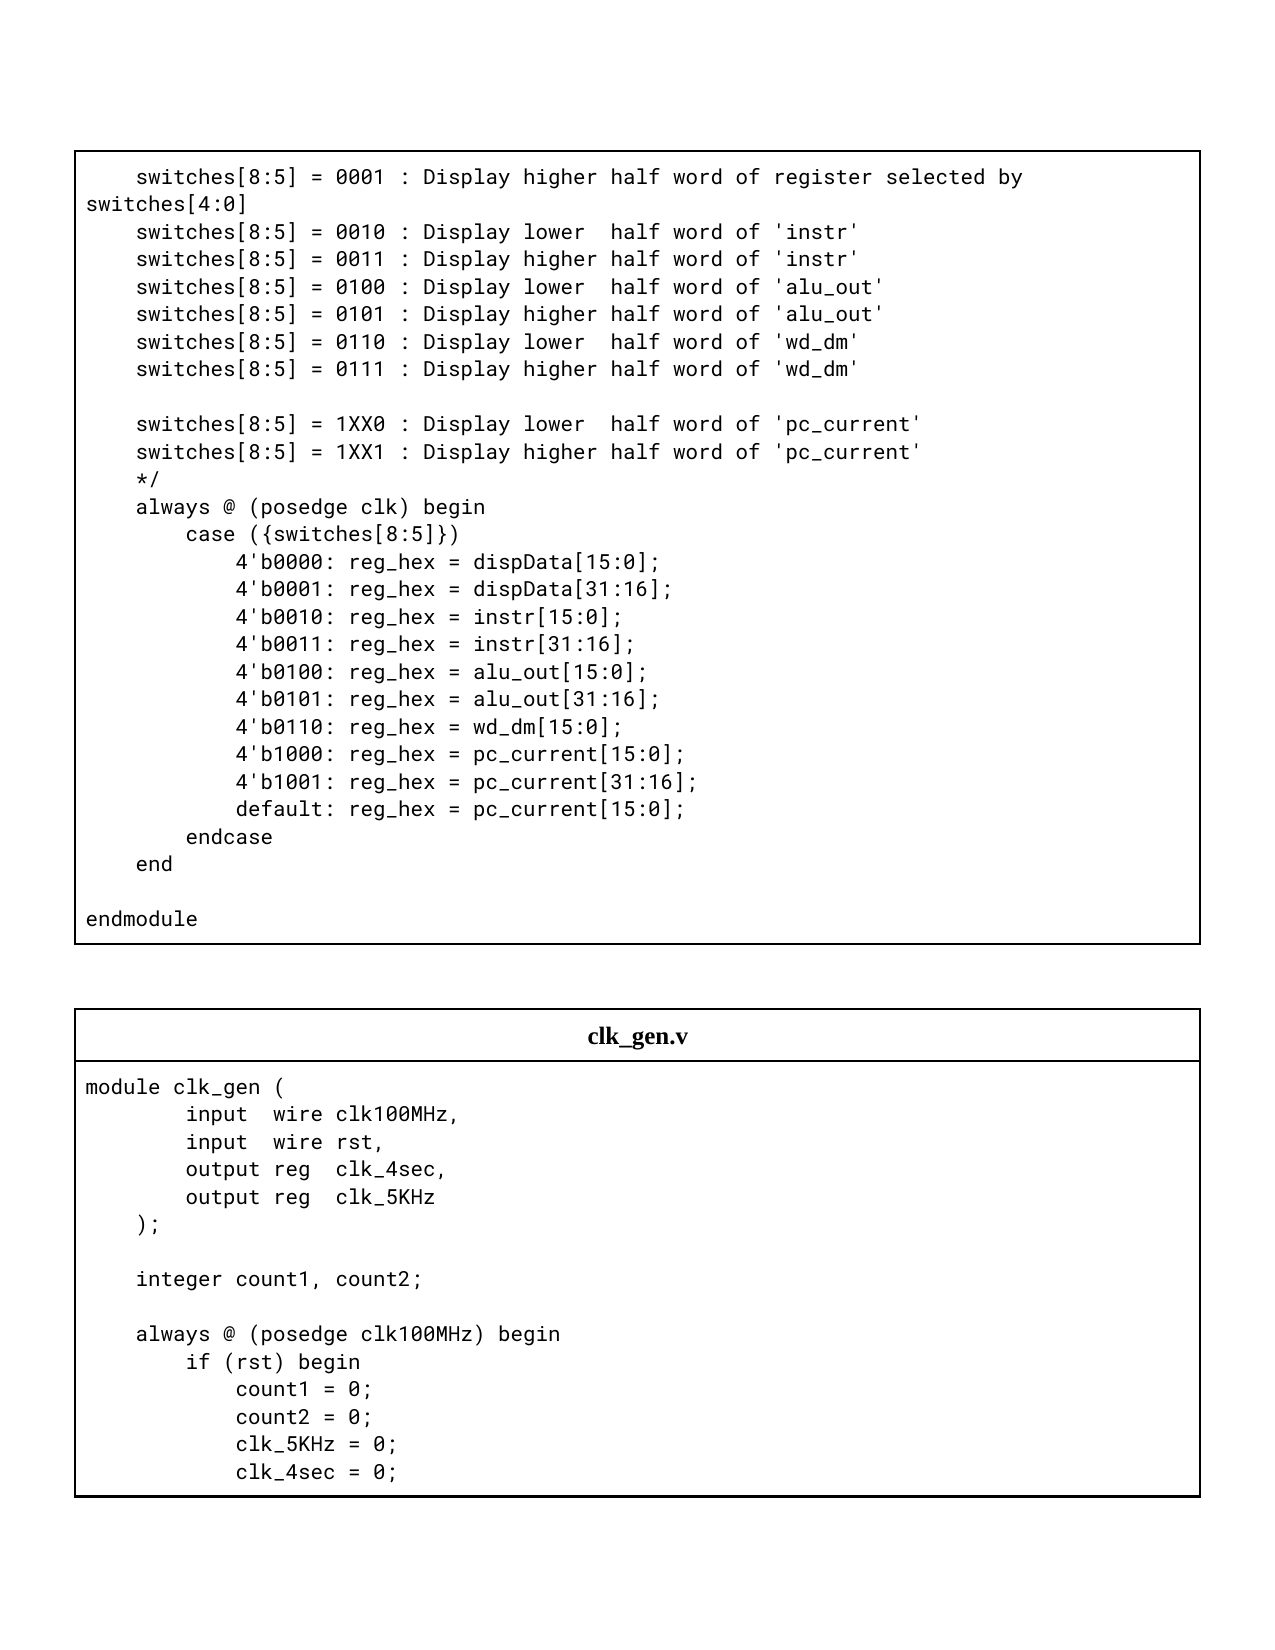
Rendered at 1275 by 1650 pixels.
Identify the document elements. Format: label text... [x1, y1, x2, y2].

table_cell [76, 152, 1199, 943]
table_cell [76, 1062, 1199, 1495]
table_header clk_gen.v [76, 1010, 1199, 1060]
